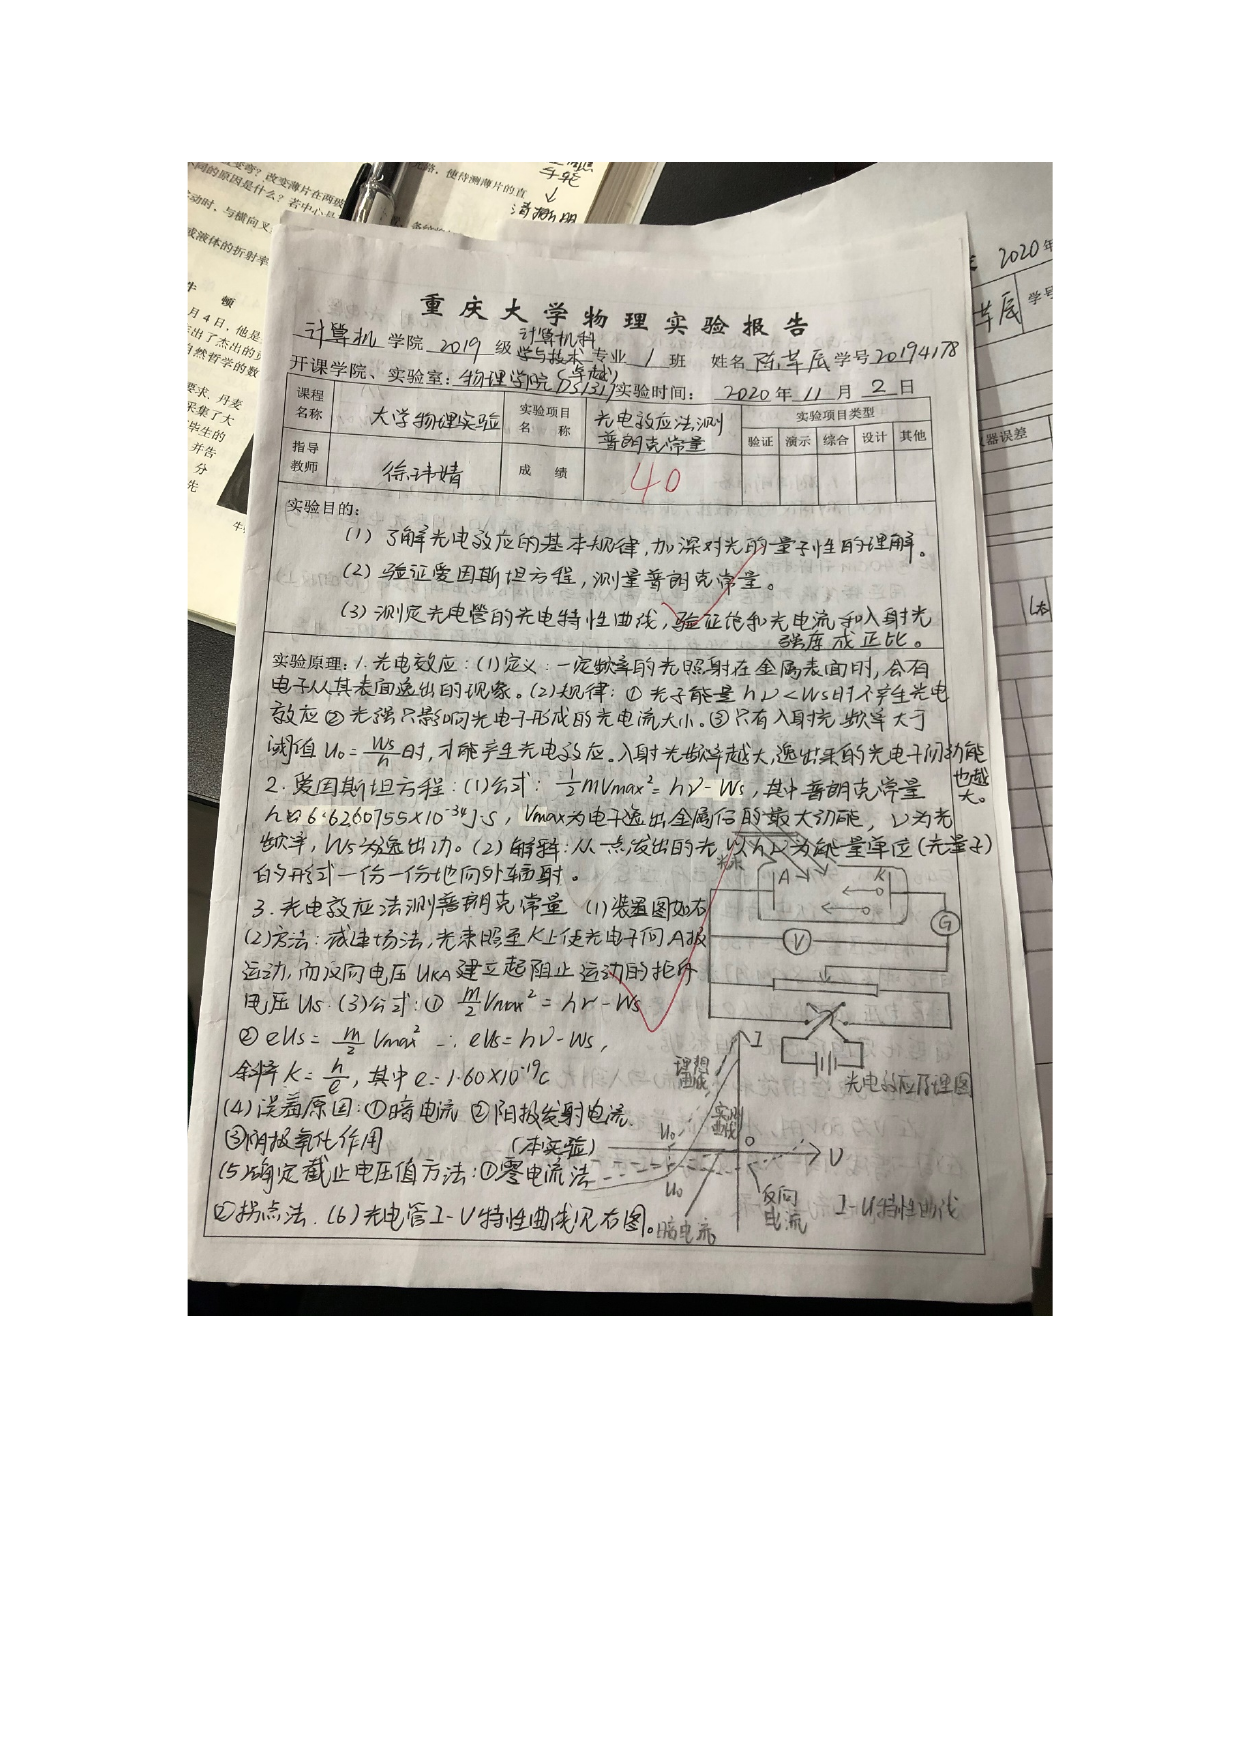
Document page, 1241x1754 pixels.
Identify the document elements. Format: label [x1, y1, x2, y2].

picture [187, 162, 1053, 1316]
